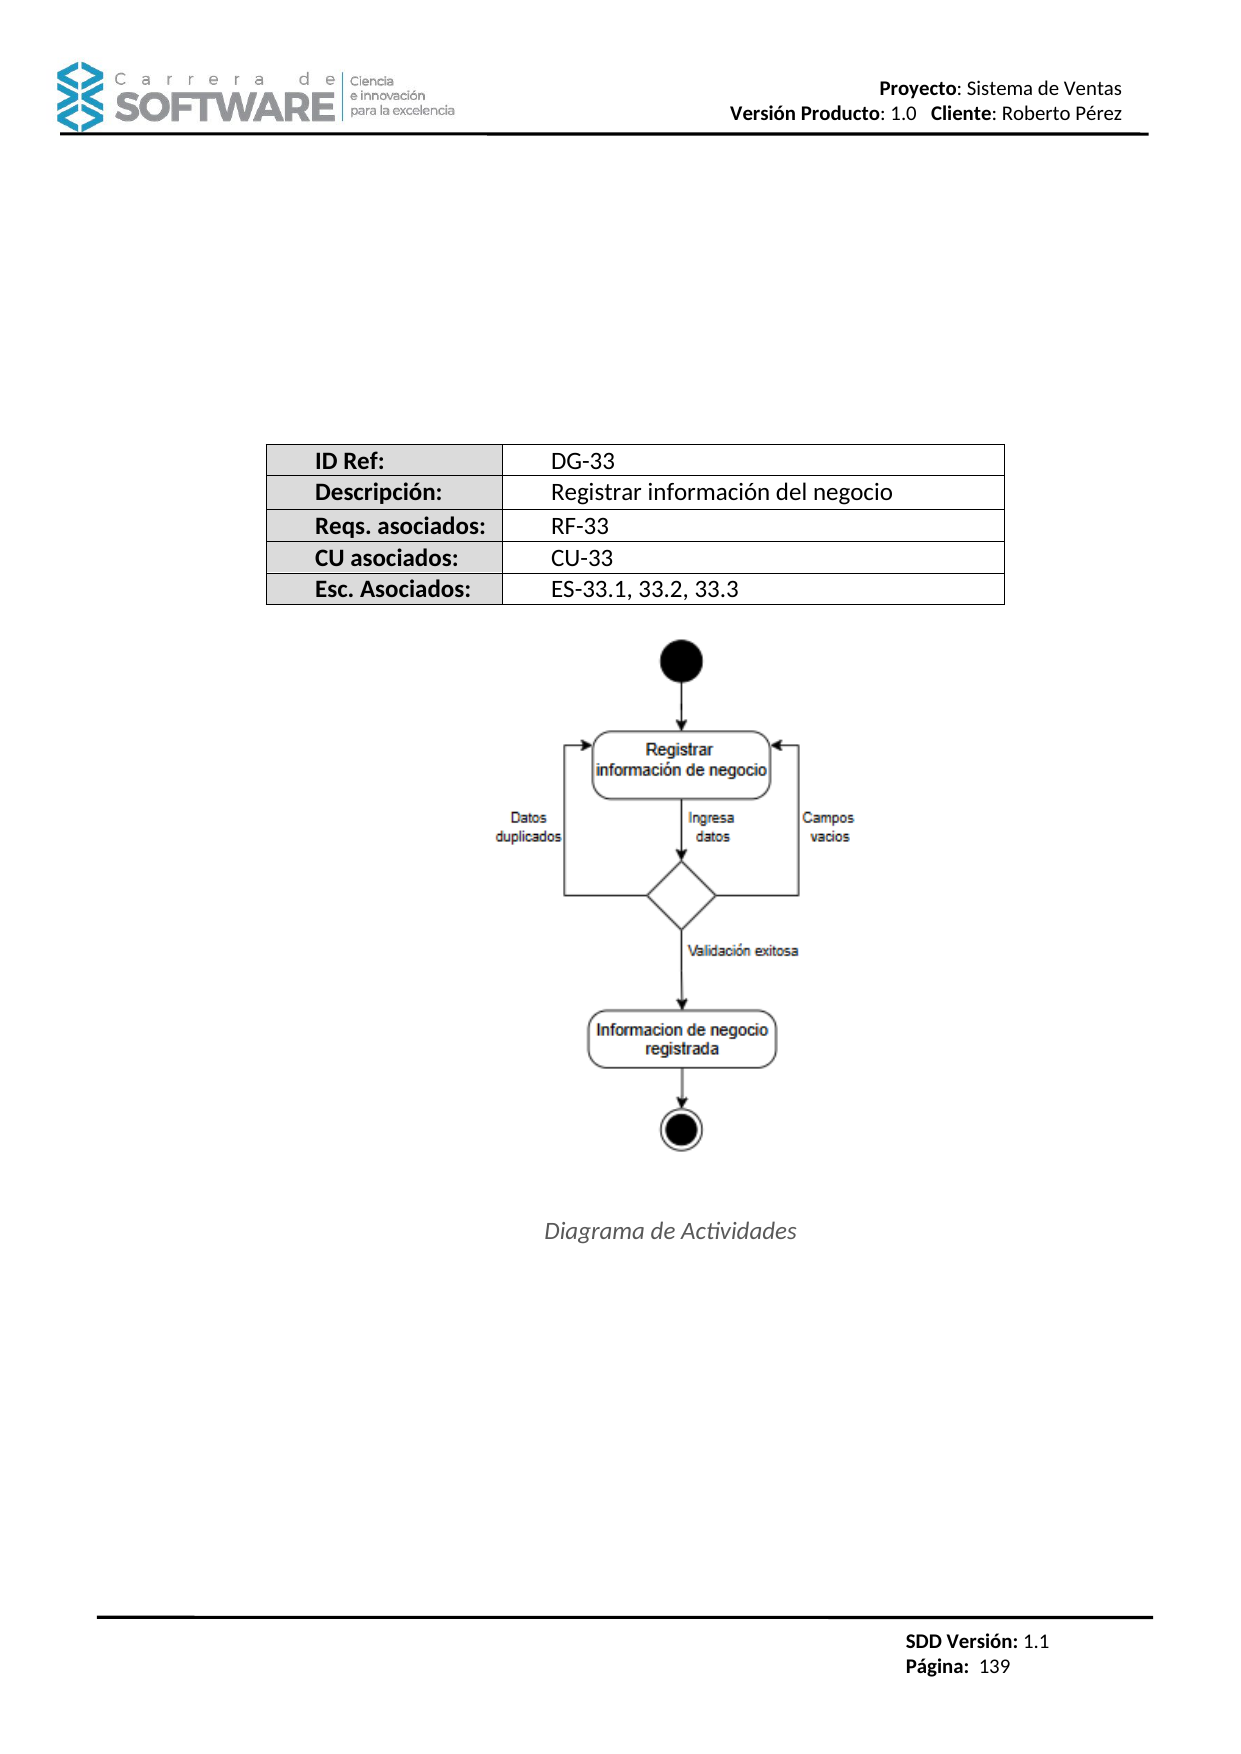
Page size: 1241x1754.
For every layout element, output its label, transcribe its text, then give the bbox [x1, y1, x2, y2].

picture [476, 632, 875, 1155]
table_cell ES-33.1, 33.2, 33.3 [503, 574, 1004, 604]
picture [46, 46, 461, 154]
table_cell Esc. Asociados: [267, 574, 502, 604]
table_cell Registrar información del negocio [503, 476, 1004, 509]
table_cell CU-33 [503, 542, 1004, 572]
table_cell Reqs. asociados: [267, 510, 502, 541]
text Diagrama de Actividades [222, 1215, 1122, 1246]
table_cell CU asociados: [267, 542, 502, 572]
table_header DG-33 [503, 445, 1004, 475]
table_cell RF-33 [503, 510, 1004, 541]
table_header ID Ref: [267, 445, 502, 475]
table_cell Descripción: [267, 476, 502, 509]
